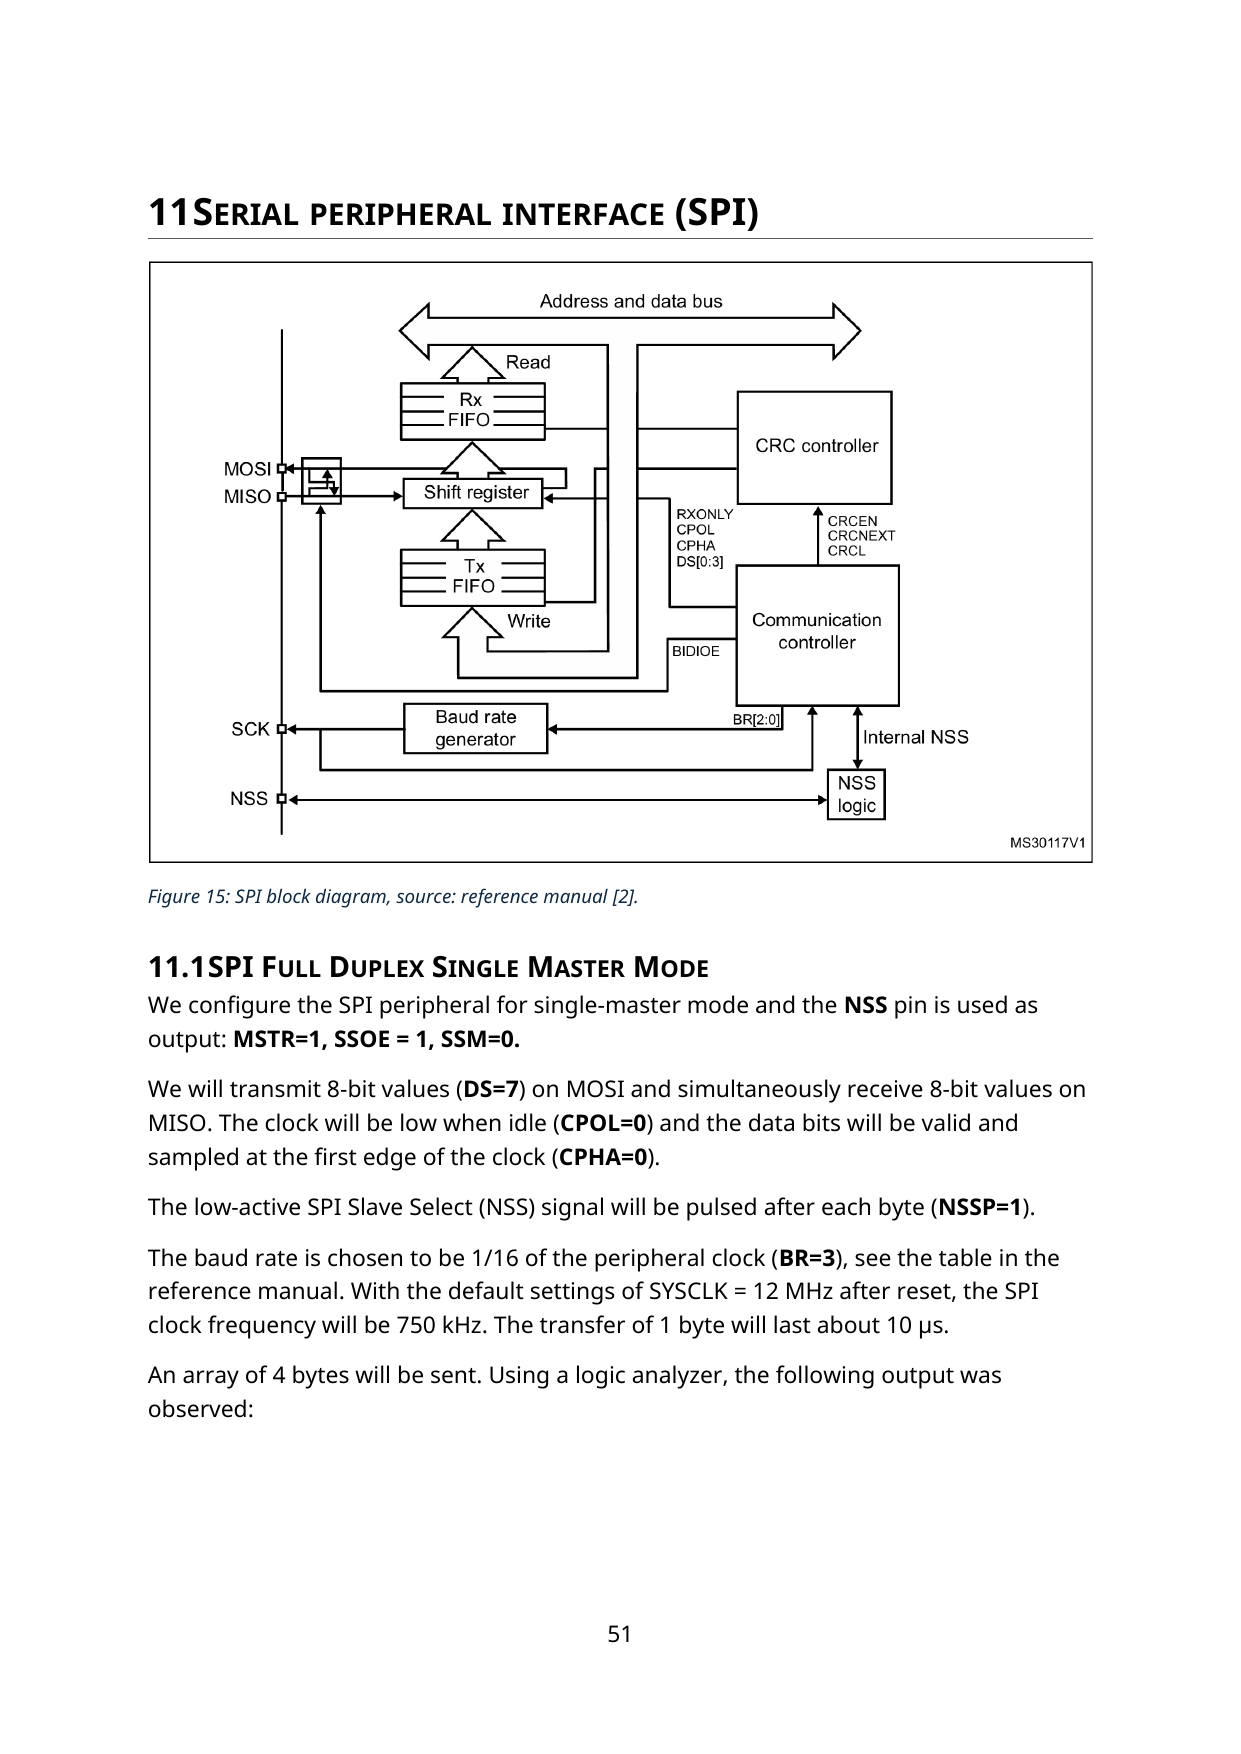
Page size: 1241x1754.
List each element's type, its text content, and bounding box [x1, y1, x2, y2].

subtitle SPI Full Duplex Single Master Mode [148, 946, 1093, 986]
text The baud rate is chosen to be 1/16 of the peripheral clock (BR=3), see the table in the reference manual. With the default settings of SYSCLK = 12 MHz after reset, the SPI clock frequency will be 750 kHz. The transfer of 1 byte will last about 10 µs. [148, 1242, 1093, 1340]
subtitle Serial peripheral interface (SPI) [148, 185, 1093, 238]
text We will transmit 8-bit values (DS=7) on MOSI and simultaneously receive 8-bit values on MISO. The clock will be low when idle (CPOL=0) and the data bits will be valid and sampled at the first edge of the clock (CPHA=0). [148, 1073, 1093, 1172]
text We configure the SPI peripheral for single-master mode and the NSS pin is used as output: MSTR=1, SSOE = 1, SSM=0. [148, 989, 1093, 1054]
text An array of 4 bytes will be sent. Using a logic analyzer, the following output was observed: [148, 1359, 1093, 1424]
text Figure 15: SPI block diagram, source: reference manual . [148, 883, 1093, 909]
text The low-active SPI Slave Select (NSS) signal will be pulsed after each byte (NSSP=1). [148, 1191, 1093, 1222]
picture [147, 260, 1093, 863]
